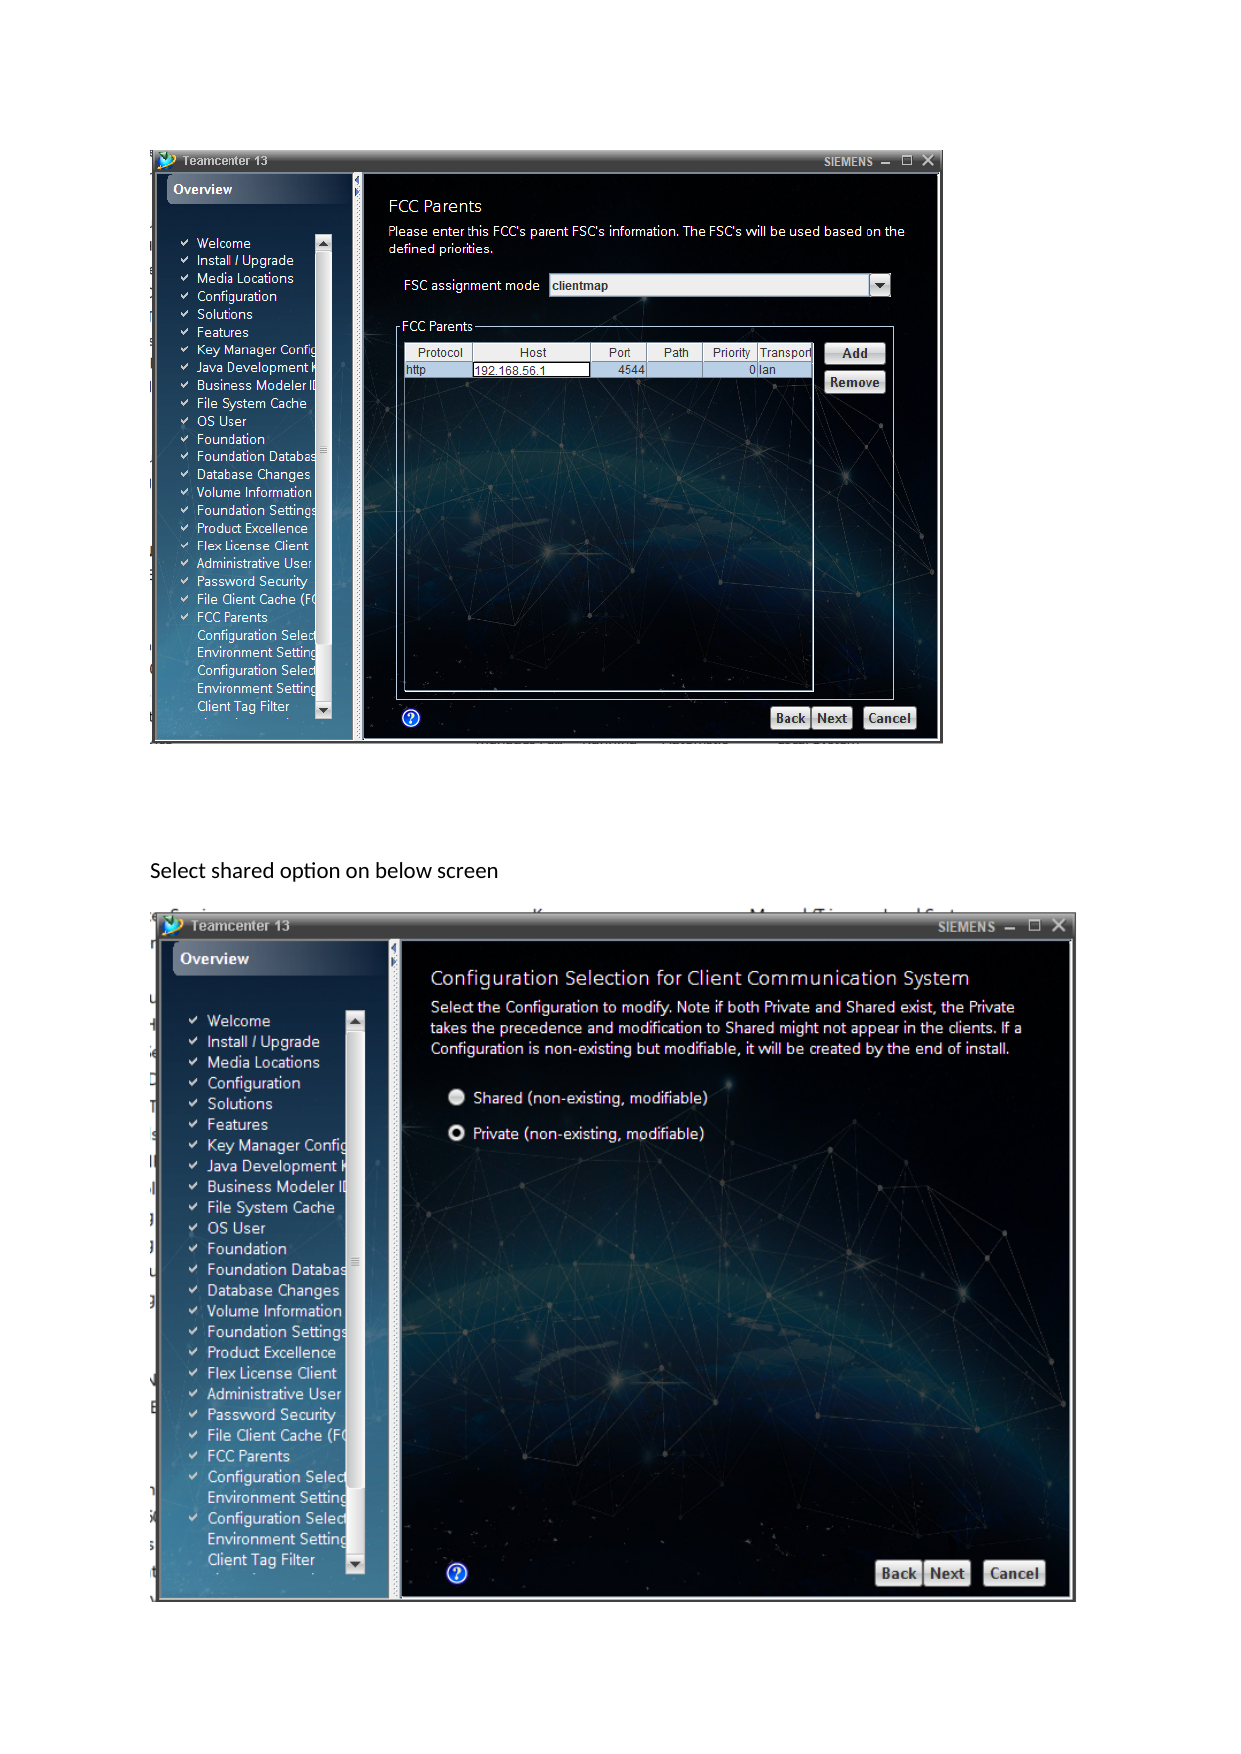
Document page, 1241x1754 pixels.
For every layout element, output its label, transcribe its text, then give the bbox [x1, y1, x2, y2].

picture [150, 150, 947, 744]
picture [150, 902, 1091, 1602]
text Select shared option on below screen [150, 856, 1090, 884]
